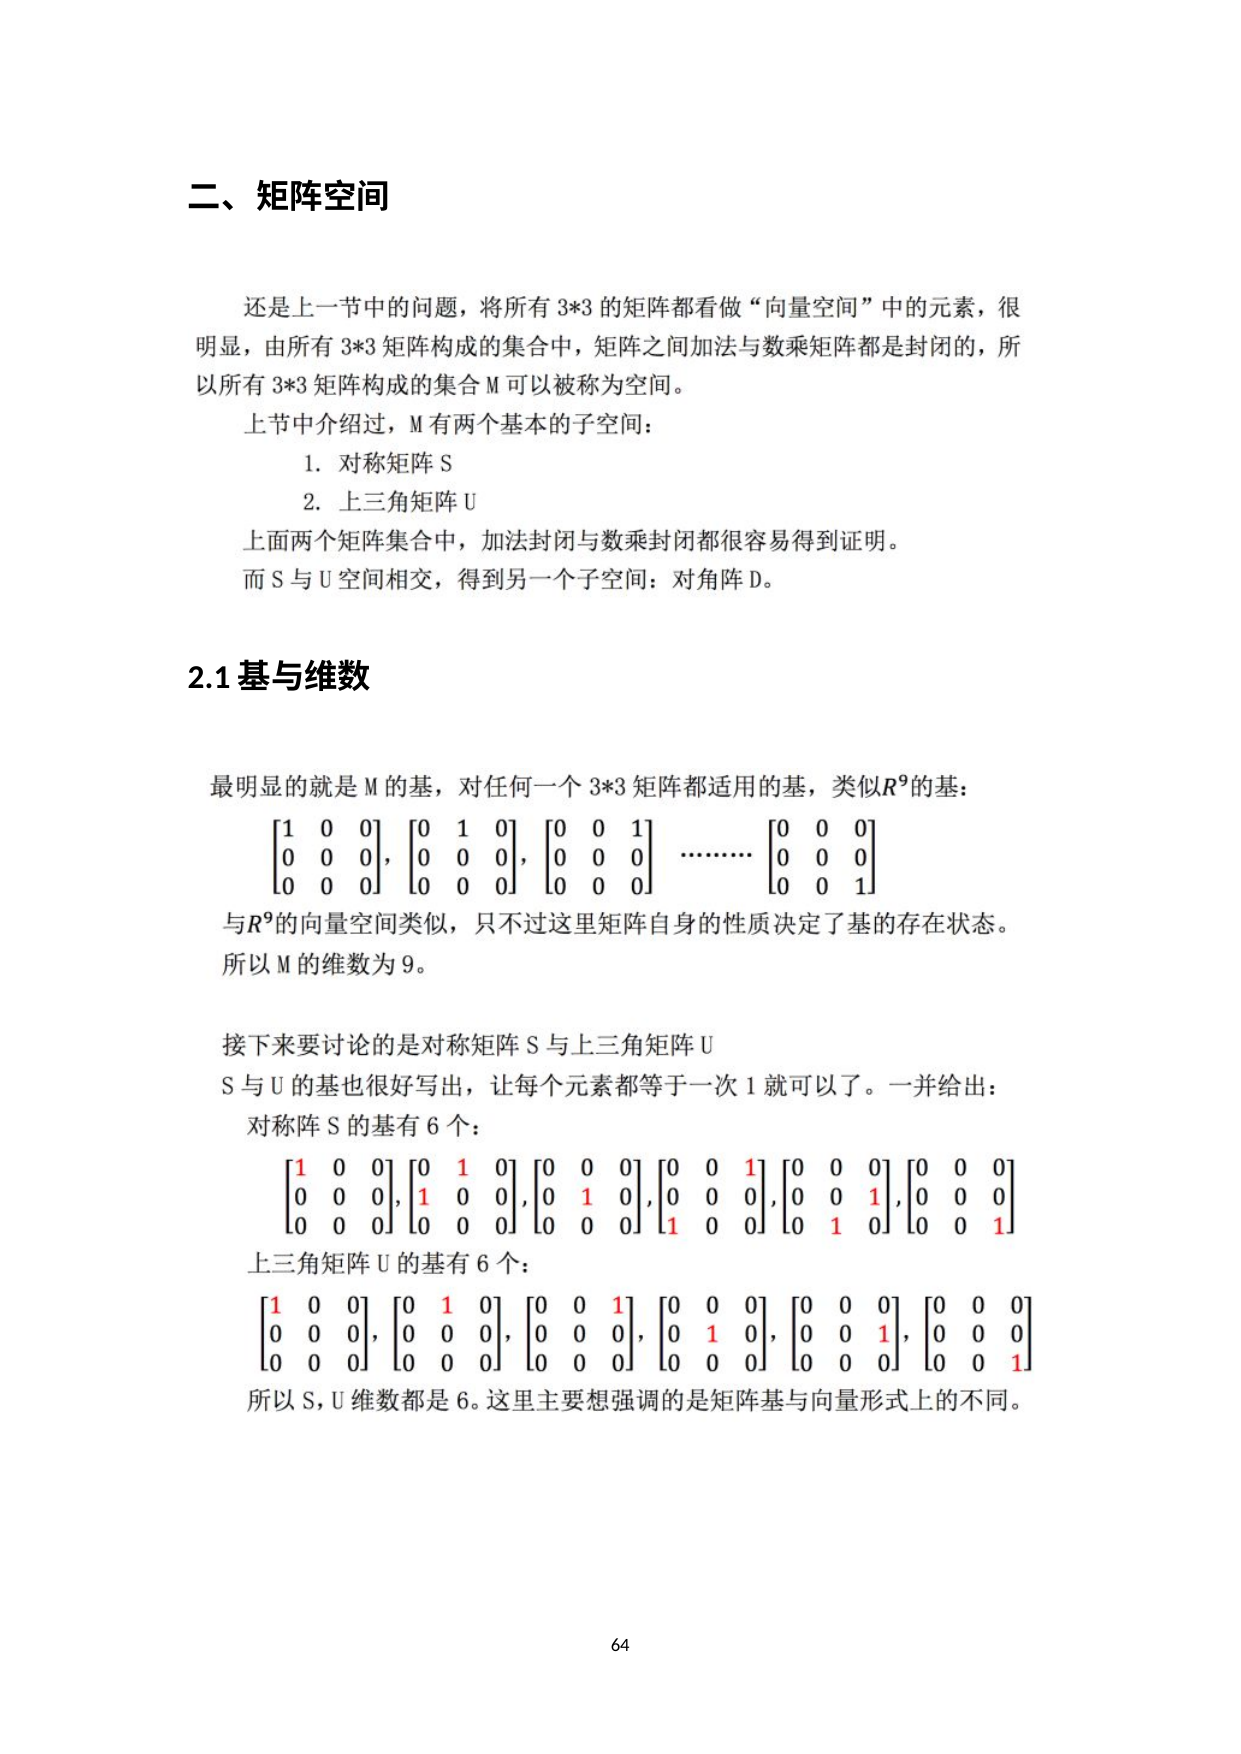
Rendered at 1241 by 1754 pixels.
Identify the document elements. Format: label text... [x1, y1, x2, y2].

subtitle 矩阵空间 [187, 162, 1053, 227]
picture [187, 768, 1053, 1429]
subtitle 2.1 基与维数 [187, 641, 1053, 706]
picture [187, 289, 1053, 613]
